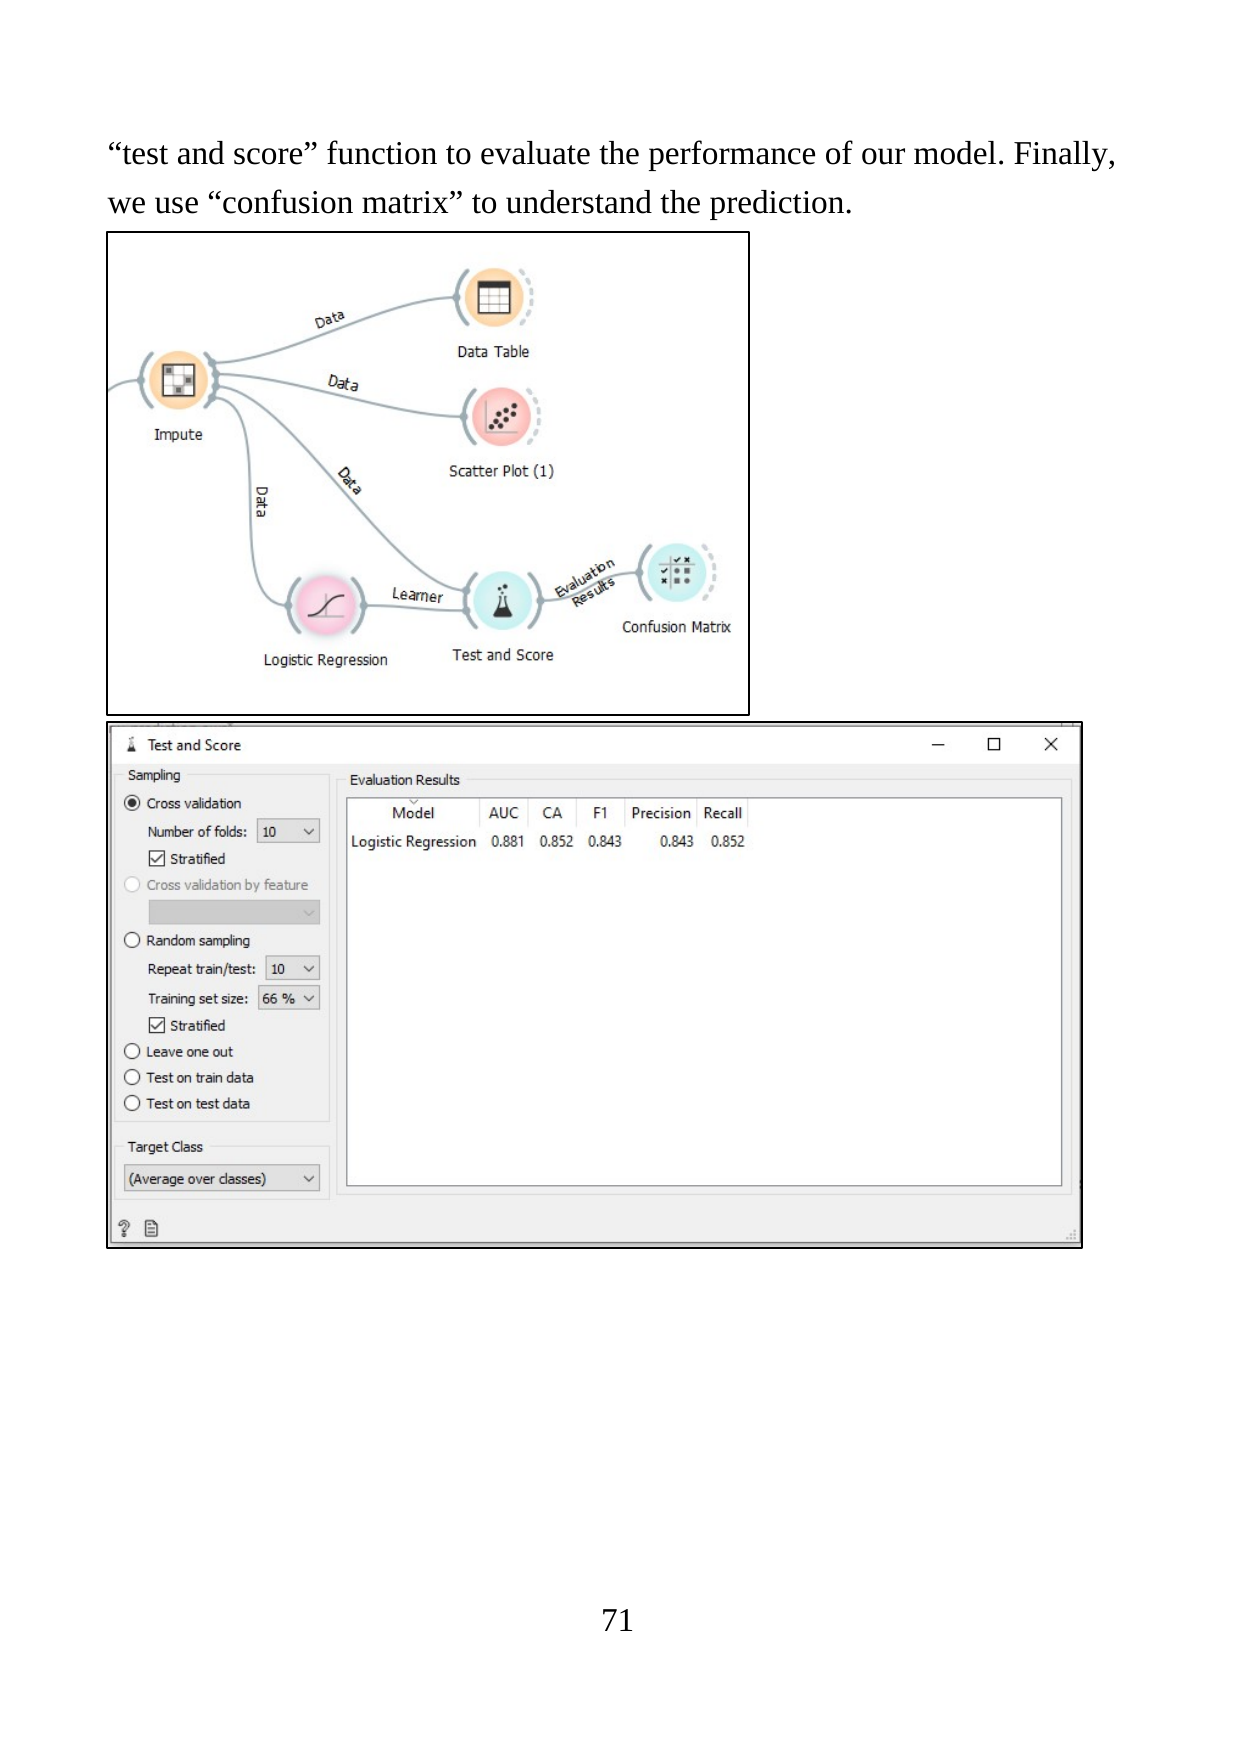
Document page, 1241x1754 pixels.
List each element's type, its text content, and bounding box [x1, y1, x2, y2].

text “test and score” function to evaluate the performance of our model. Finally, we use “confusion matrix” to understand the prediction. [107, 133, 1138, 221]
picture [108, 233, 748, 714]
picture [108, 723, 1081, 1247]
